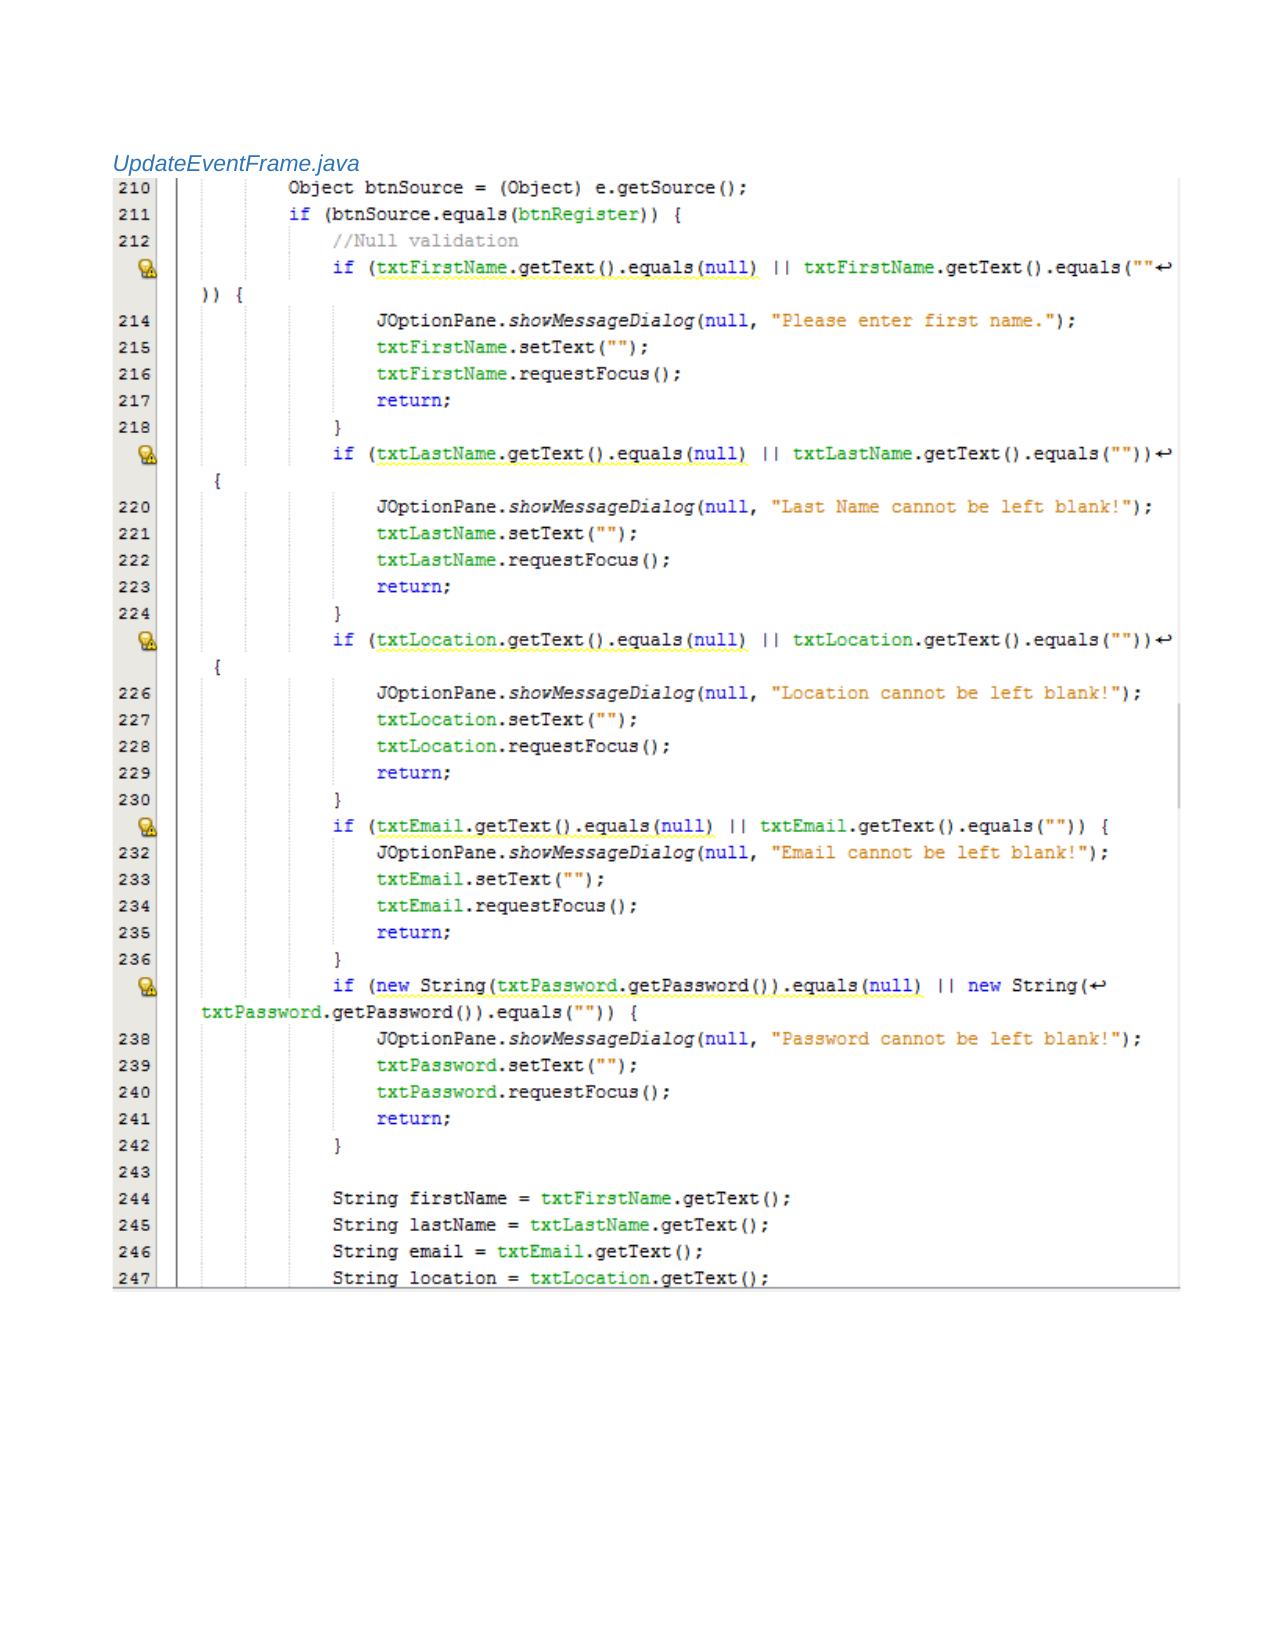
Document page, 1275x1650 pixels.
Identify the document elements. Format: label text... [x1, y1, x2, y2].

subtitle UpdateEventFrame.java [112, 150, 1162, 178]
picture [112, 178, 1181, 1292]
